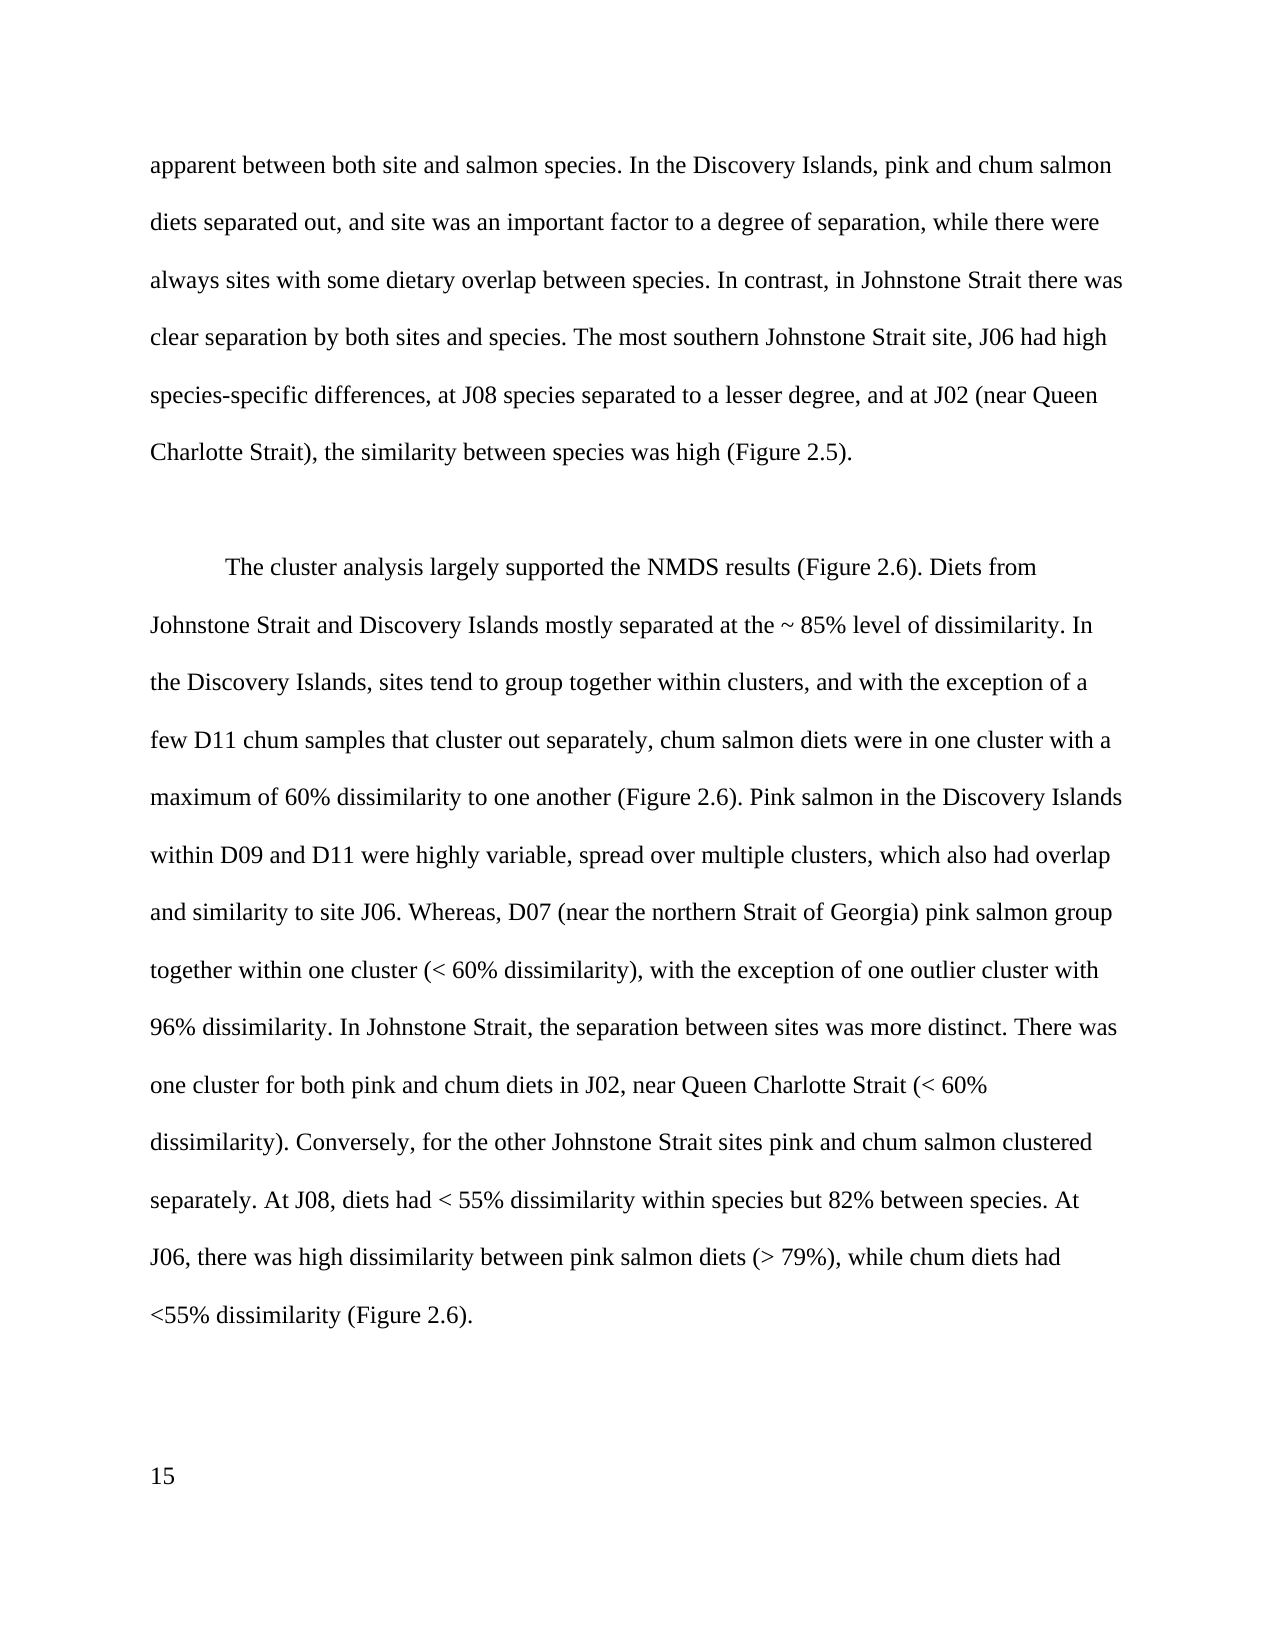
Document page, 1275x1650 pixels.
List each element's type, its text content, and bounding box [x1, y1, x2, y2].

text The cluster analysis largely supported the NMDS results (Figure 2.6). Diets from Johnstone Strait and Discovery Islands mostly separated at the ~ 85% level of dissimilarity. In the Discovery Islands, sites tend to group together within clusters, and with the exception of a few D11 chum samples that cluster out separately, chum salmon diets were in one cluster with a maximum of 60% dissimilarity to one another (Figure 2.6). Pink salmon in the Discovery Islands within D09 and D11 were highly variable, spread over multiple clusters, which also had overlap and similarity to site J06. Whereas, D07 (near the northern Strait of Georgia) pink salmon group together within one cluster (< 60% dissimilarity), with the exception of one outlier cluster with 96% dissimilarity. In Johnstone Strait, the separation between sites was more distinct. There was one cluster for both pink and chum diets in J02, near Queen Charlotte Strait (< 60% dissimilarity). Conversely, for the other Johnstone Strait sites pink and chum salmon clustered separately. At J08, diets had < 55% dissimilarity within species but 82% between species. At J06, there was high dissimilarity between pink salmon diets (> 79%), while chum diets had <55% dissimilarity (Figure 2.6). [150, 552, 1125, 1329]
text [150, 150, 1125, 466]
